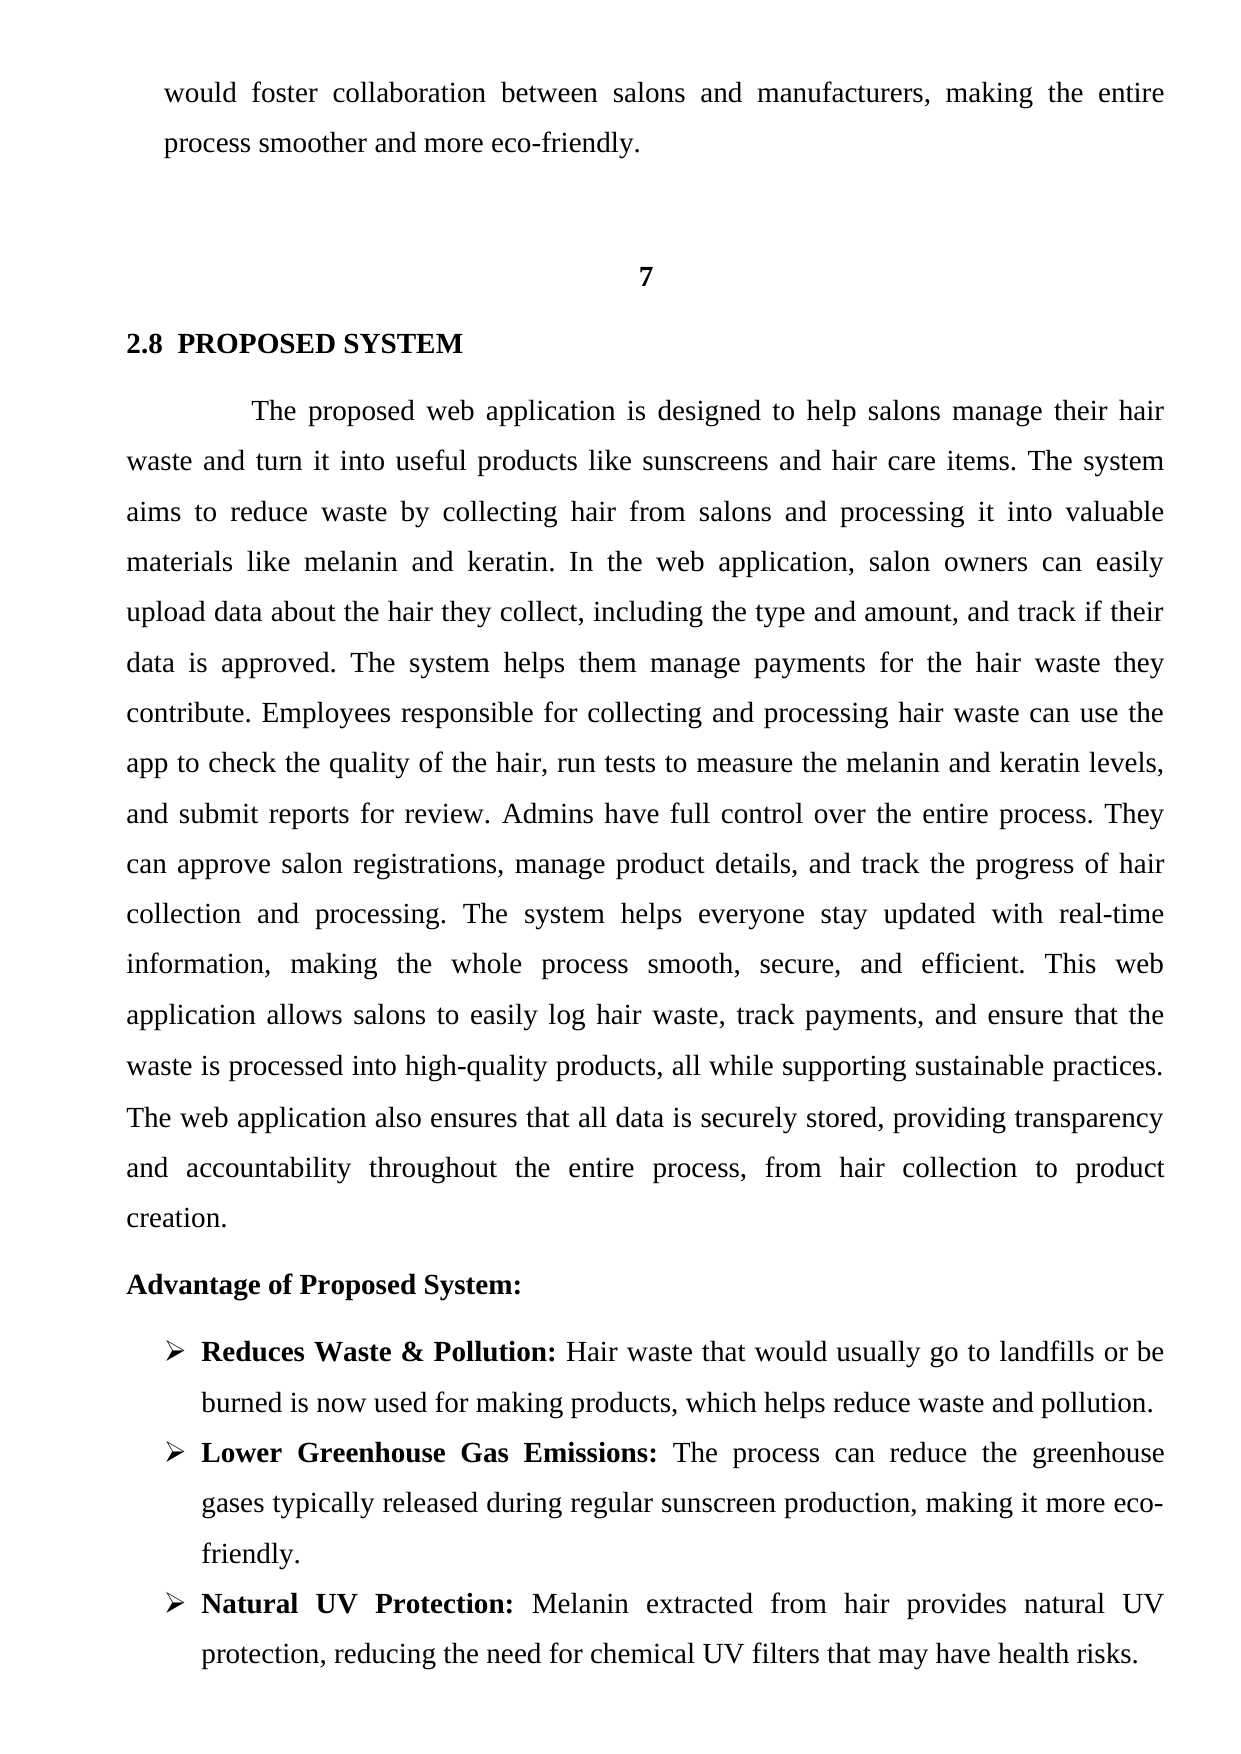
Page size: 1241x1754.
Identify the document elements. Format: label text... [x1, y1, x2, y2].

list Natural UV Protection: Melanin extracted from hair provides natural UV protection, reducing the need for chemical UV filters that may have health risks. [164, 1586, 1165, 1670]
text The proposed web application is designed to help salons manage their hair waste and turn it into useful products like sunscreens and hair care items. The system aims to reduce waste by collecting hair from salons and processing it into valuable materials like melanin and keratin. In the web application, salon owners can easily upload data about the hair they collect, including the type and amount, and track if their data is approved. The system helps them manage payments for the hair waste they contribute. Employees responsible for collecting and processing hair waste can use the app to check the quality of the hair, run tests to measure the melanin and keratin levels, and submit reports for review. Admins have full control over the entire process. They can approve salon registrations, manage product details, and track the progress of hair collection and processing. The system helps everyone stay updated with real-time information, making the whole process smooth, secure, and efficient. This web application allows salons to easily log hair waste, track payments, and ensure that the waste is processed into high-quality products, all while supporting sustainable practices. The web application also ensures that all data is securely stored, providing transparency and accountability throughout the entire process, from hair collection to product creation. [126, 393, 1165, 1234]
text 2.8 PROPOSED SYSTEM [89, 326, 1165, 360]
text Advantage of Proposed System: [89, 1267, 1165, 1301]
list Lower Greenhouse Gas Emissions: The process can reduce the greenhouse gases typically released during regular sunscreen production, making it more eco-friendly. [164, 1435, 1165, 1569]
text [164, 75, 1165, 159]
list Reduces Waste & Pollution: Hair waste that would usually go to landfills or be burned is now used for making products, which helps reduce waste and pollution. [164, 1334, 1165, 1418]
text 7 [89, 259, 1165, 293]
